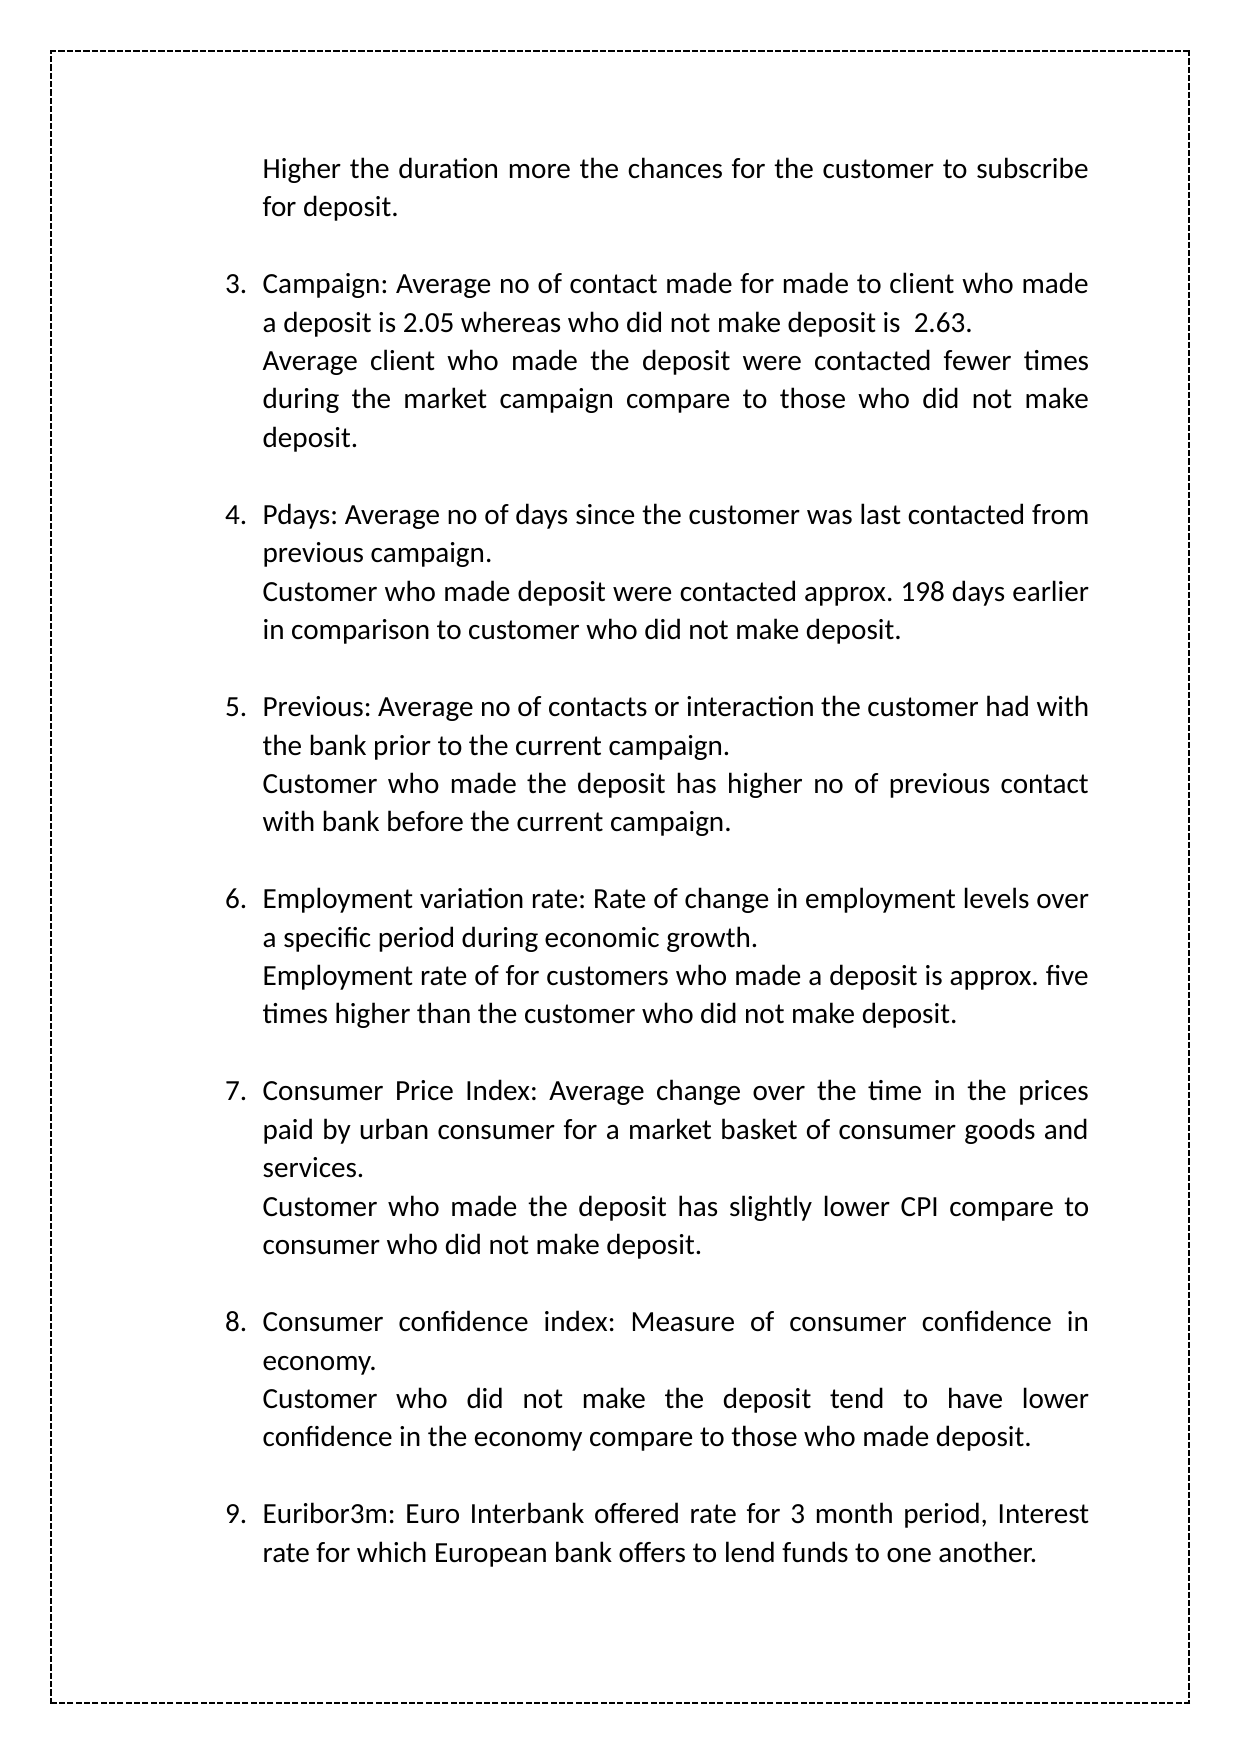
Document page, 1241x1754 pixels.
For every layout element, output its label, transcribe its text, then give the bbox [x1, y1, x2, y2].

list Pdays: Average no of days since the customer was last contacted from previous campaign. [225, 496, 1090, 570]
list Employment variation rate: Rate of change in employment levels over a specific period during economic growth. [225, 880, 1090, 954]
list Higher the duration more the chances for the customer to subscribe for deposit. [262, 150, 1090, 224]
list Customer who did not make the deposit tend to have lower confidence in the economy compare to those who made deposit. [262, 1380, 1090, 1454]
list Employment rate of for customers who made a deposit is approx. five times higher than the customer who did not make deposit. [262, 957, 1090, 1031]
list Customer who made the deposit has slightly lower CPI compare to consumer who did not make deposit. [262, 1188, 1090, 1262]
list Customer who made deposit were contacted approx. 198 days earlier in comparison to customer who did not make deposit. [262, 573, 1090, 647]
list Consumer confidence index: Measure of consumer confidence in economy. [225, 1303, 1090, 1377]
list Customer who made the deposit has higher no of previous contact with bank before the current campaign. [262, 765, 1090, 839]
list Average client who made the deposit were contacted fewer times during the market campaign compare to those who did not make deposit. [262, 342, 1090, 455]
list Euribor3m: Euro Interbank offered rate for 3 month period, Interest rate for which European bank offers to lend funds to one another. [225, 1495, 1090, 1569]
list Campaign: Average no of contact made for made to client who made a deposit is 2.05 whereas who did not make deposit is 2.63. [225, 265, 1090, 339]
list Previous: Average no of contacts or interaction the customer had with the bank prior to the current campaign. [225, 688, 1090, 762]
list Consumer Price Index: Average change over the time in the prices paid by urban consumer for a market basket of consumer goods and services. [225, 1072, 1090, 1185]
